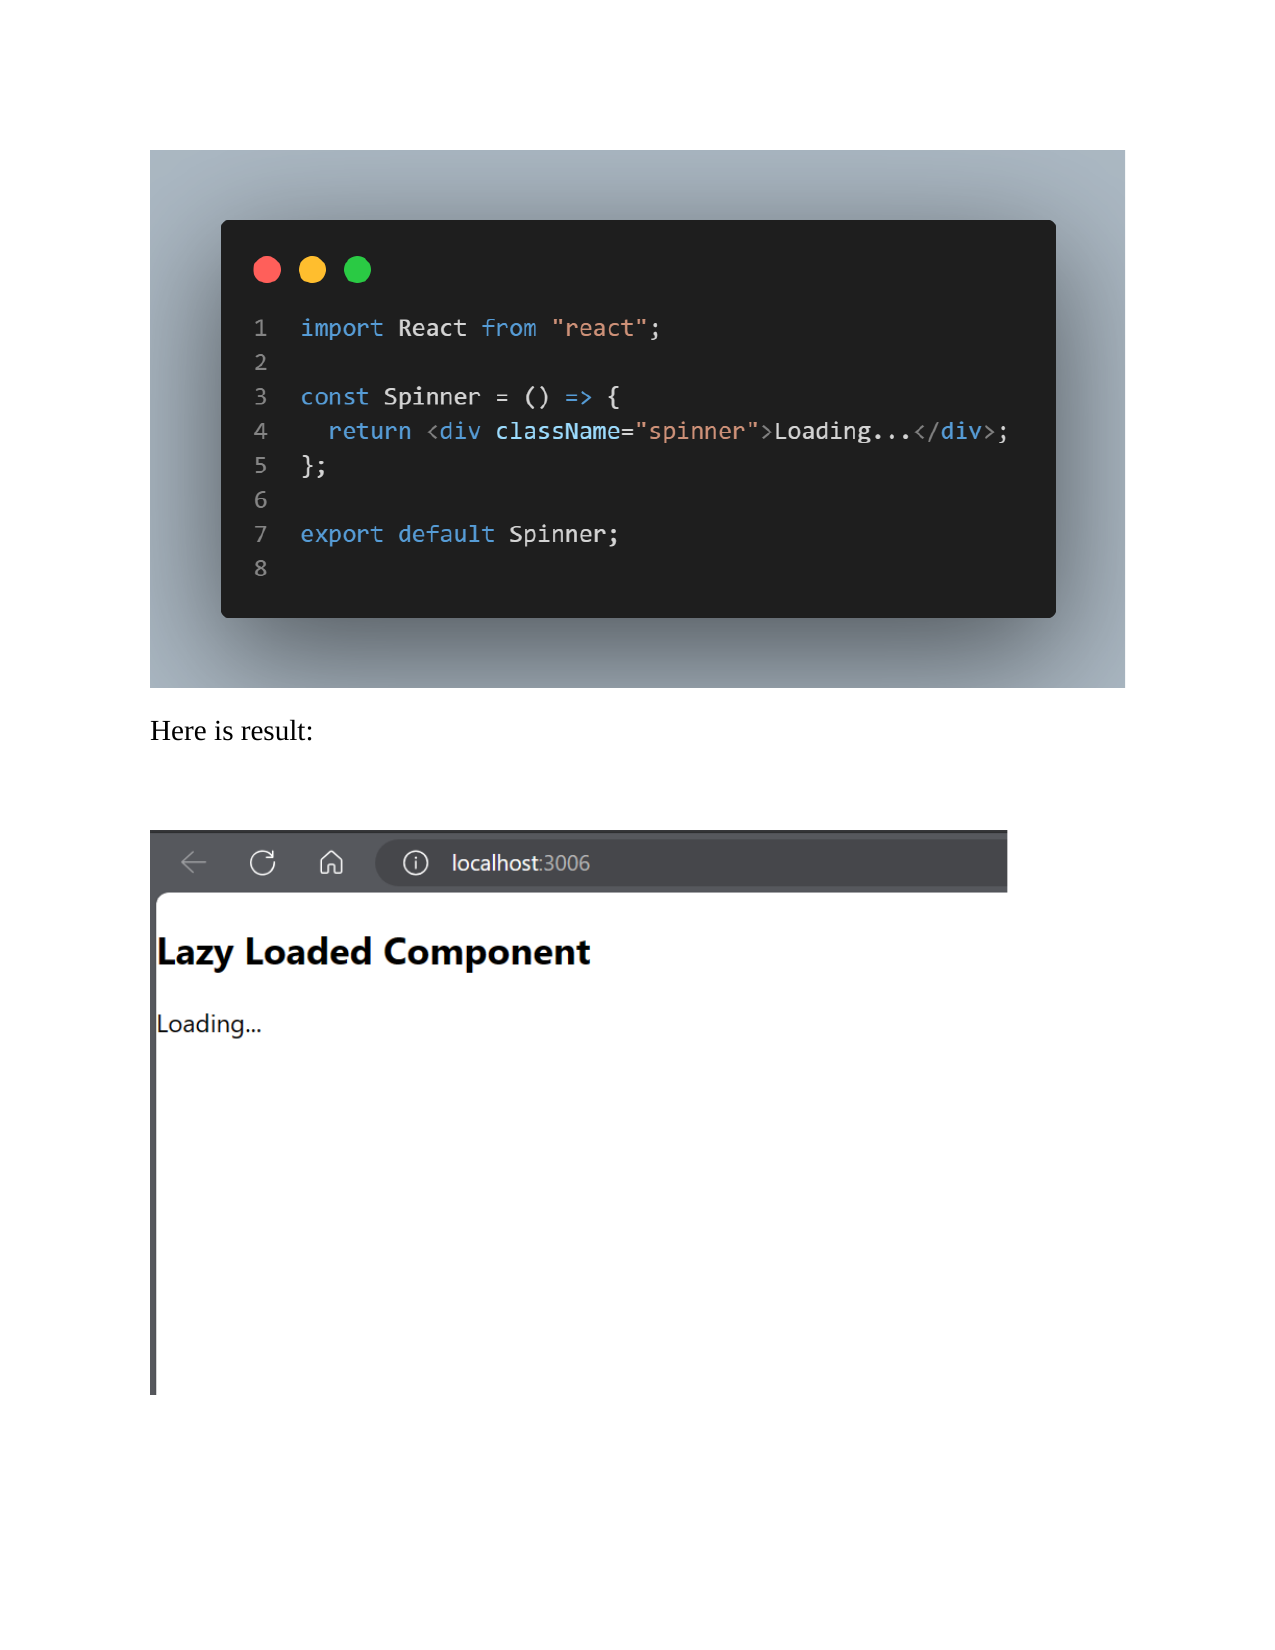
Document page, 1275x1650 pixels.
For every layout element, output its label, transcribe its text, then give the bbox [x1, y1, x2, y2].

picture [150, 150, 1125, 688]
picture [150, 830, 1008, 1395]
text Here is result: [150, 713, 1125, 747]
